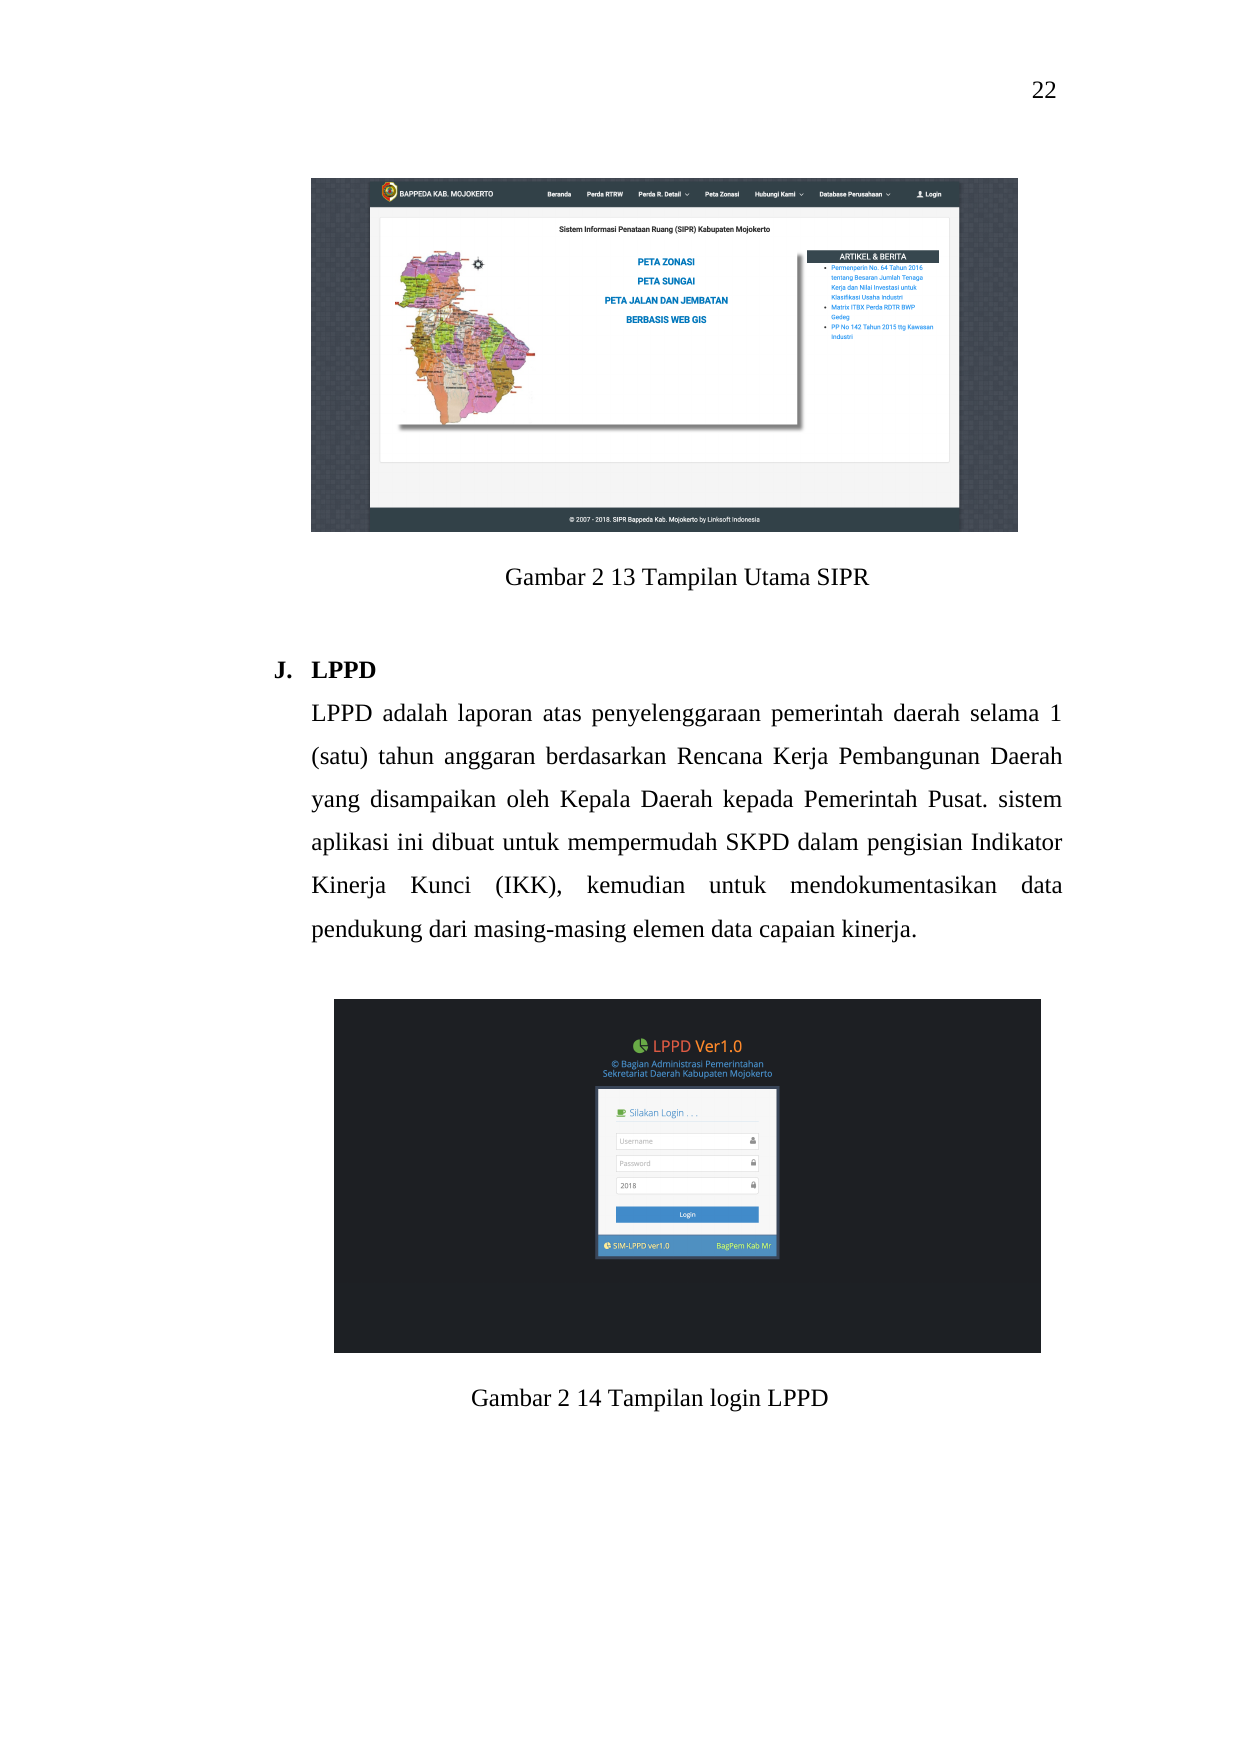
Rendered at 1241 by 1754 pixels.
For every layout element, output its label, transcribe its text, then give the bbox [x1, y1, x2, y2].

picture [334, 999, 1041, 1353]
text Gambar 2 13 Tampilan Utama SIPR [311, 562, 1063, 591]
text Gambar 2 14 Tampilan login LPPD [236, 1383, 1063, 1412]
list LPPD adalah laporan atas penyelenggaraan pemerintah daerah selama 1 (satu) tahun anggaran berdasarkan Rencana Kerja Pembangunan Daerah yang disampaikan oleh Kepala Daerah kepada Pemerintah Pusat. sistem aplikasi ini dibuat untuk mempermudah SKPD dalam pengisian Indikator Kinerja Kunci (IKK), kemudian untuk mendokumentasikan data pendukung dari masing-masing elemen data capaian kinerja. [311, 698, 1063, 942]
list LPPD [274, 655, 1063, 684]
picture [311, 178, 1018, 532]
